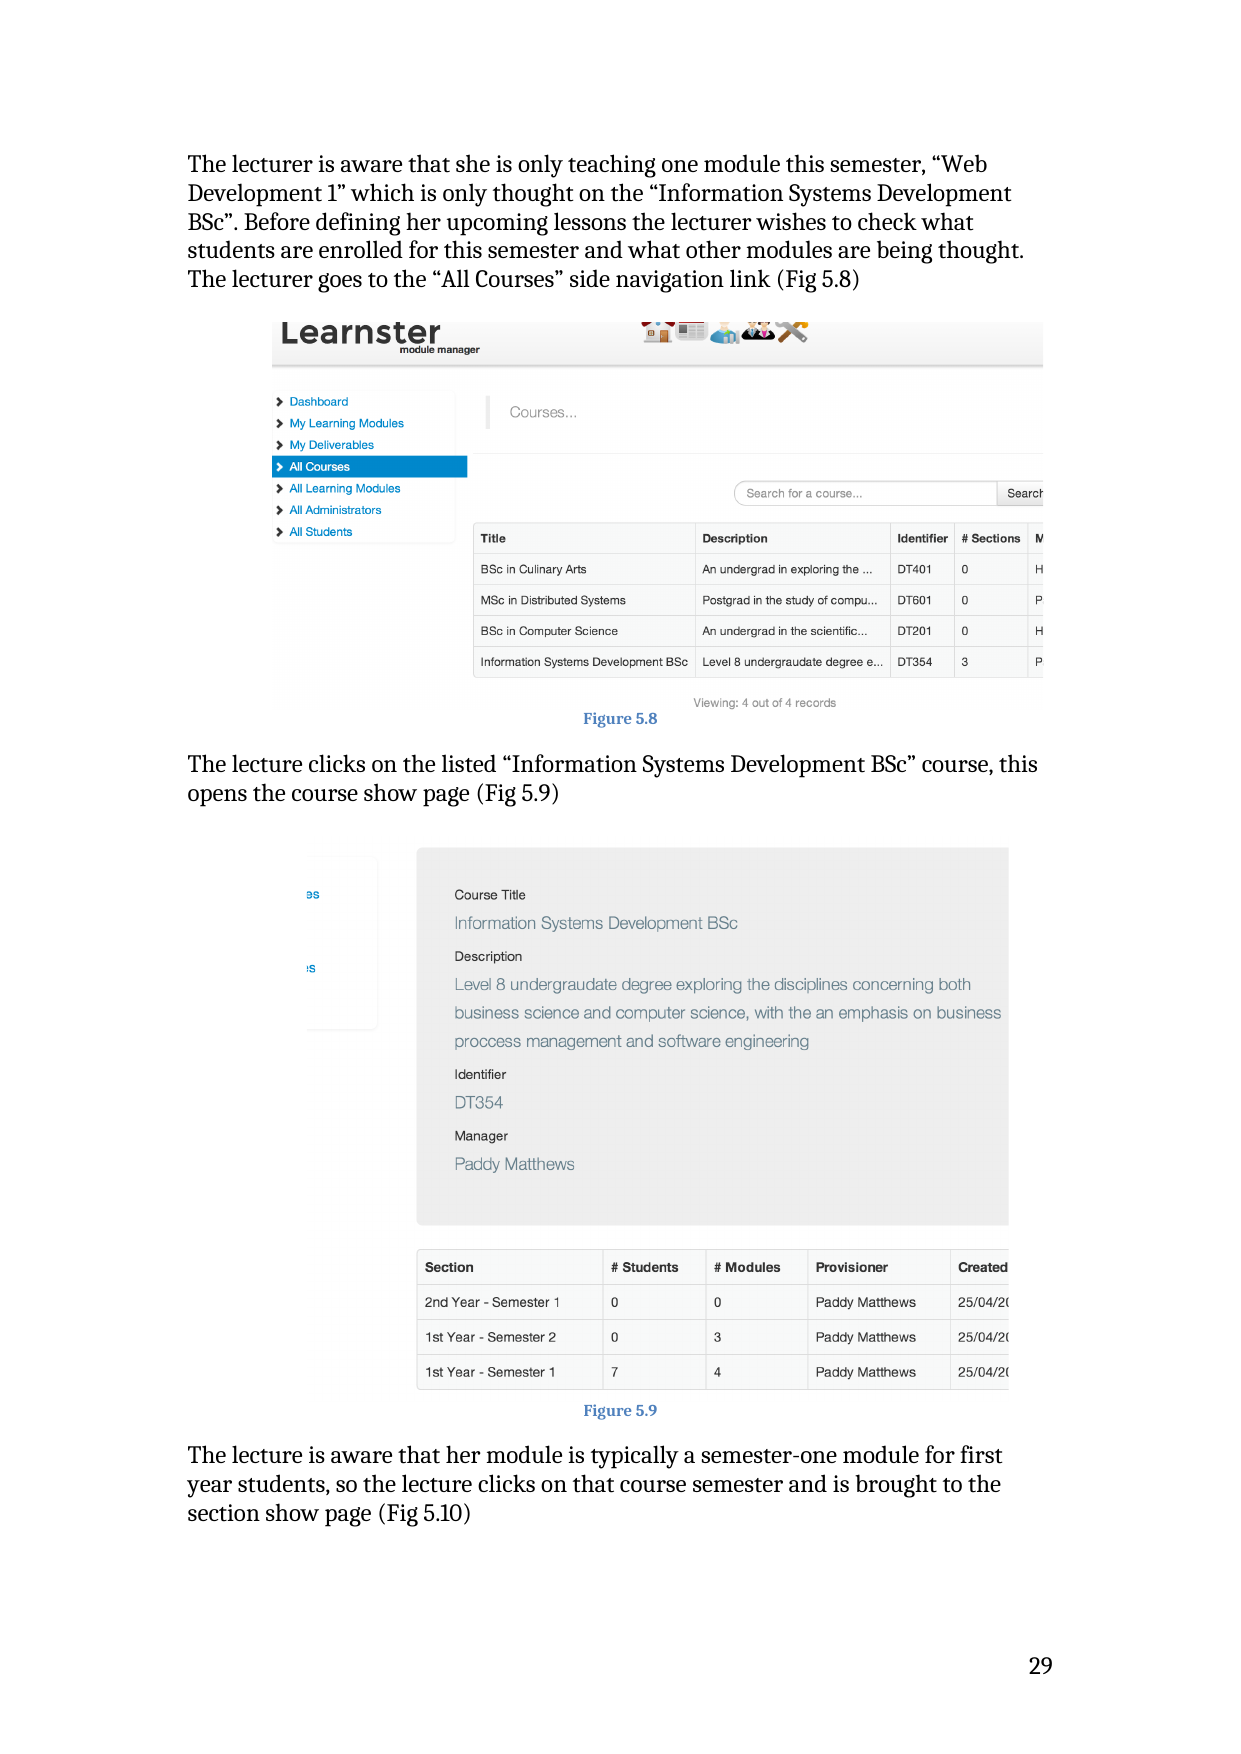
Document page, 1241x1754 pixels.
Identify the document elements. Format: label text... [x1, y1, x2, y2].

text Figure 5.9 [187, 1401, 1053, 1420]
picture [306, 836, 1009, 1402]
text The lecture clicks on the listed “Information Systems Development BSc” course, this opens the course show page (Fig 5.9) [187, 750, 1053, 807]
picture [272, 322, 1044, 710]
picture [332, 465, 349, 470]
text The lecturer is aware that she is only teaching one module this semester, “Web Development 1” which is only thought on the “Information Systems Development BSc”. Before defining her upcoming lessons the lecturer wishes to check what students are enrolled for this semester and what other modules are being thought. The lecturer goes to the “All Courses” side navigation link (Fig 5.8) [187, 150, 1053, 294]
text The lecture is aware that her module is typically a semester-one module for first year students, so the lecture clicks on that course semester and is brought to the section show page (Fig 5.10) [187, 1441, 1053, 1527]
picture [295, 463, 301, 470]
text Figure 5.8 [187, 710, 1053, 729]
